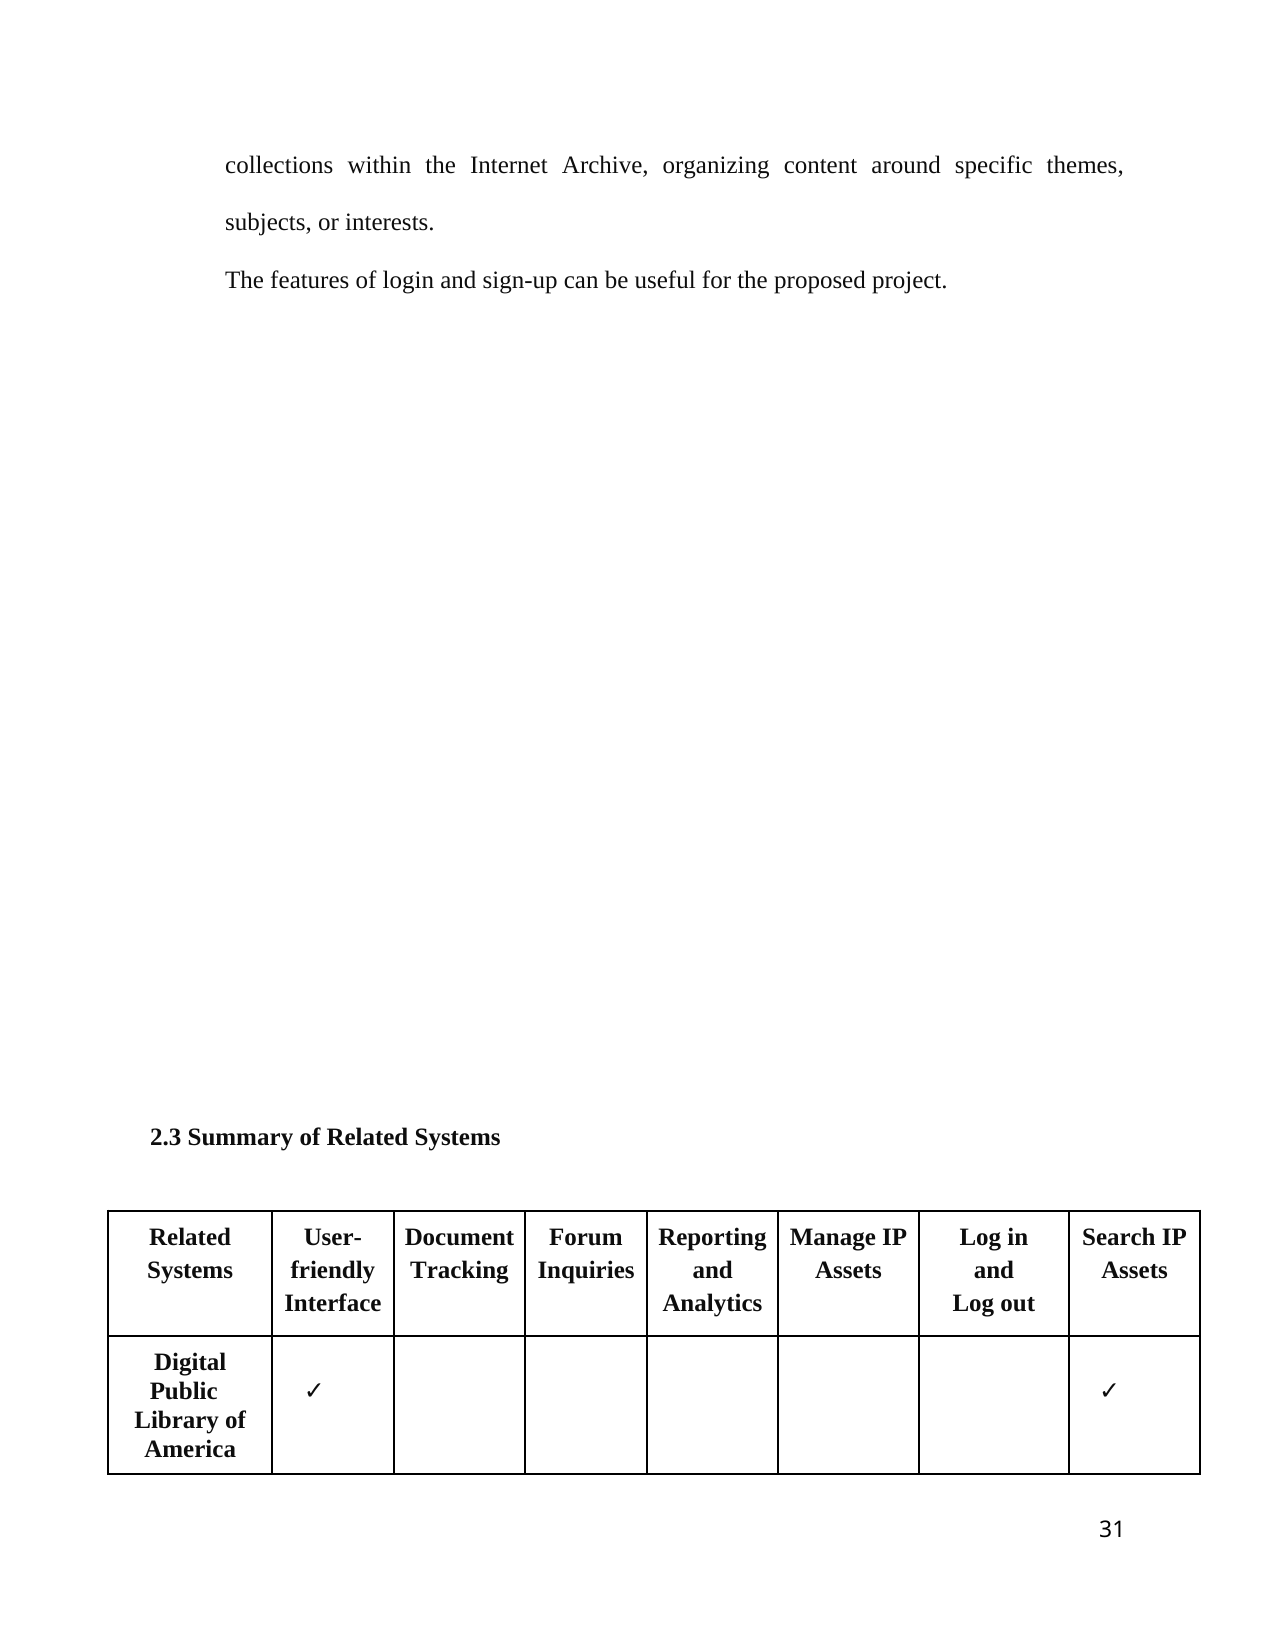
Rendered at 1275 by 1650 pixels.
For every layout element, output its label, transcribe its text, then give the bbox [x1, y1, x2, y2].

table_header Log in and Log out [920, 1212, 1068, 1335]
table_header Document Tracking [395, 1212, 524, 1335]
table_cell ✓ [273, 1337, 393, 1473]
table_header Search IP Assets [1070, 1212, 1199, 1335]
table_cell [779, 1337, 918, 1473]
table_header Reporting and Analytics [648, 1212, 777, 1335]
table_cell [395, 1337, 524, 1473]
table_cell [920, 1337, 1068, 1473]
table_cell [648, 1337, 777, 1473]
text The features of login and sign-up can be useful for the proposed project. [150, 265, 1125, 294]
table_header Manage IP Assets [779, 1212, 918, 1335]
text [225, 150, 1125, 236]
table_cell [526, 1337, 646, 1473]
table_header User-friendly Interface [273, 1212, 393, 1335]
subtitle 2.3 Summary of Related Systems [150, 1122, 1125, 1151]
table_header Forum Inquiries [526, 1212, 646, 1335]
table_header Related Systems [109, 1212, 271, 1335]
table_cell ✓ [1070, 1337, 1199, 1473]
table_cell Digital Public Library of America [109, 1337, 271, 1473]
